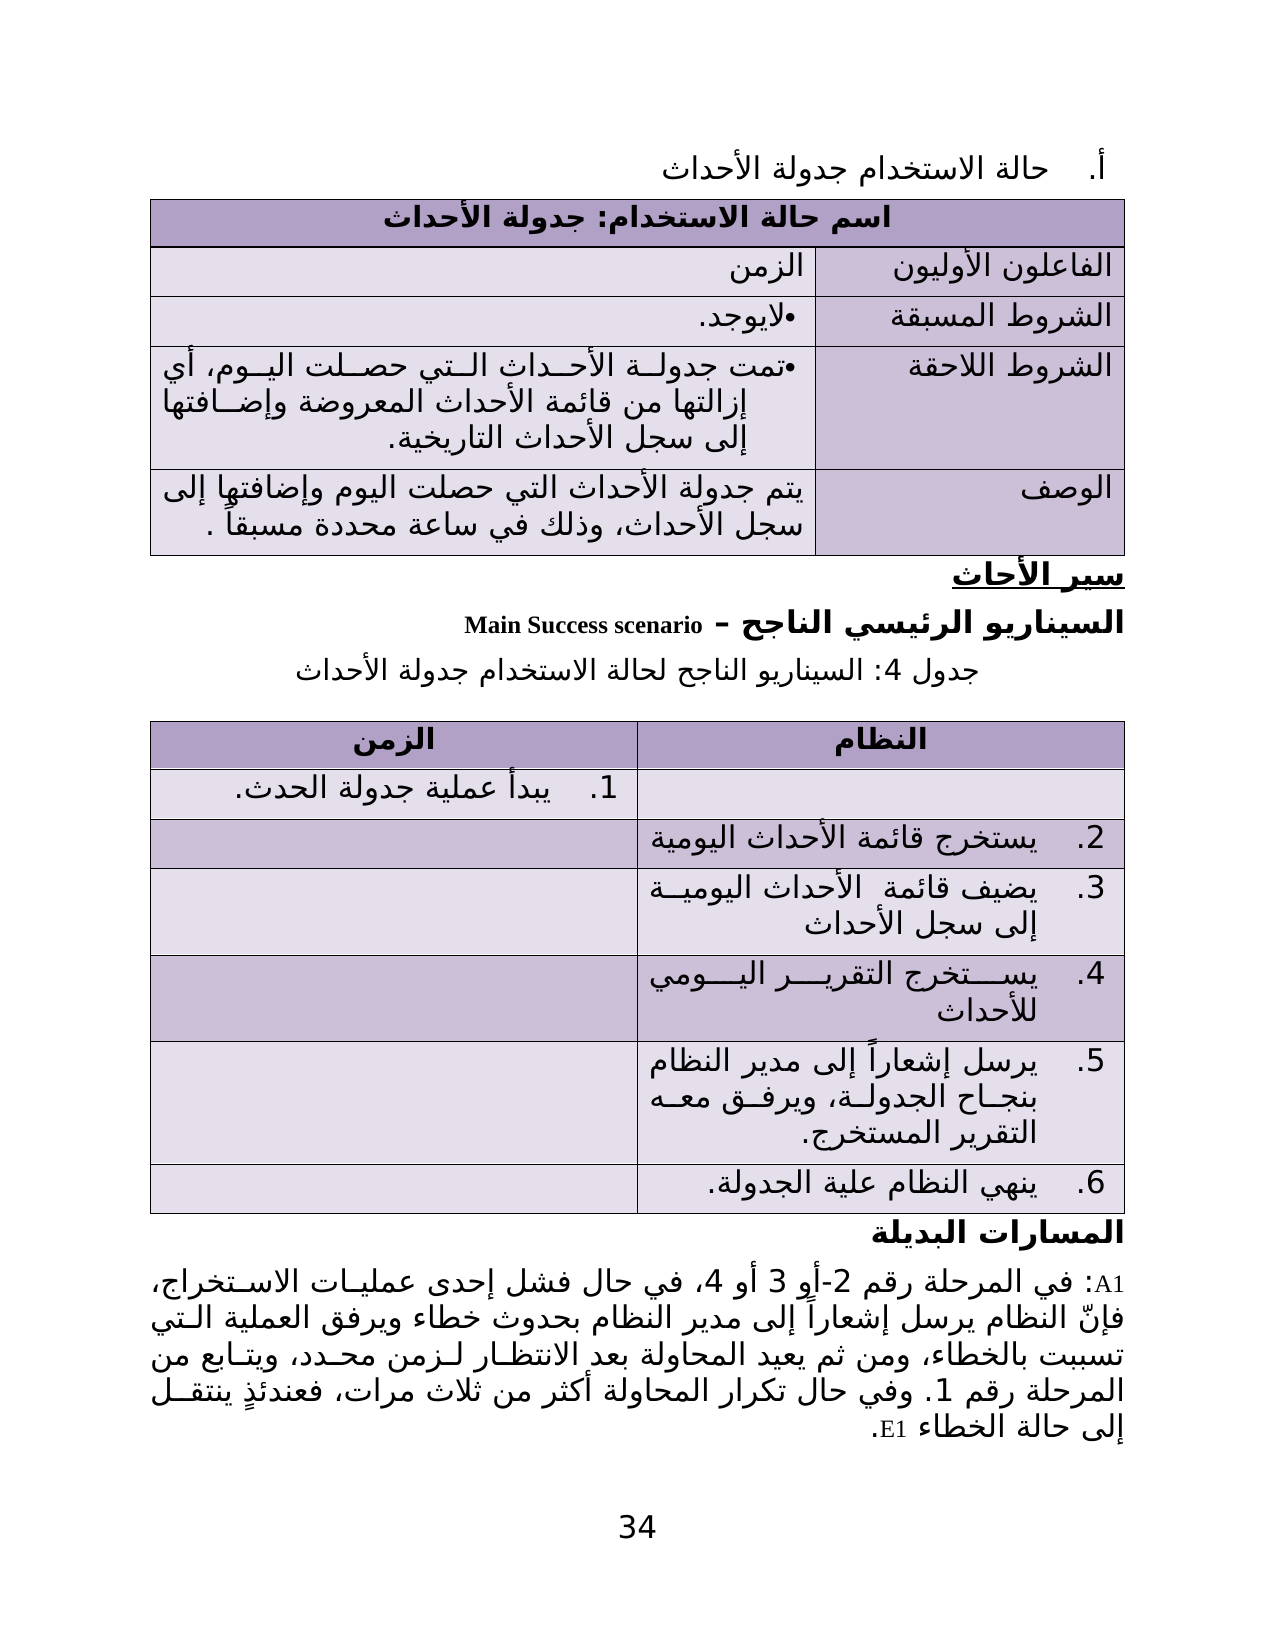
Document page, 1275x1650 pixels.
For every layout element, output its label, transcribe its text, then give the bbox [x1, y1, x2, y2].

table_cell [151, 820, 637, 868]
table_cell الفاعلون الأوليون [816, 248, 1124, 296]
table_cell الشروط اللاحقة [816, 347, 1124, 469]
table_cell [151, 1042, 637, 1163]
table_cell [151, 1165, 637, 1213]
text جدول 4: السيناريو الناجح لحالة الاستخدام جدولة الأحداث [150, 654, 1125, 688]
table_cell يضيف قائمة الأحداث اليومية إلى سجل الأحداث [638, 869, 1124, 954]
table_cell [638, 770, 1124, 818]
list حالة الاستخدام جدولة الأحداث [150, 150, 1087, 186]
table_header اسم حالة الاستخدام: جدولة الأحداث [151, 200, 1124, 246]
table_header النظام [638, 722, 1124, 768]
table_cell ينهي النظام علية الجدولة. [638, 1165, 1124, 1213]
table_cell الزمن [151, 248, 815, 296]
table_header الزمن [151, 722, 637, 768]
text A1: في المرحلة رقم 2-أو 3 أو 4، في حال فشل إحدى عمليات الاستخراج، فإنّ النظام يرسل إشعاراً إلى مدير النظام بحدوث خطاء ويرفق العملية التي تسببت بالخطاء، ومن ثم يعيد المحاولة بعد الانتظار لزمن محدد، ويتابع من المرحلة رقم 1. وفي حال تكرار المحاولة أكثر من ثلاث مرات، فعندئذٍ ينتقل إلى حالة الخطاء E1. [150, 1263, 1125, 1445]
table_cell [151, 869, 637, 954]
table_cell يرسل إشعاراً إلى مدير النظام بنجاح الجدولة، ويرفق معه التقرير المستخرج. [638, 1042, 1124, 1163]
text المسارات البديلة [150, 1214, 1125, 1251]
table_cell الشروط المسبقة [816, 297, 1124, 346]
table_cell [151, 956, 637, 1041]
table_cell يستخرج قائمة الأحداث اليومية [638, 820, 1124, 868]
table_cell الوصف [816, 470, 1124, 555]
table_cell تمت جدولة الأحداث التي حصلت اليوم، أي إزالتها من قائمة الأحداث المعروضة وإضافتها إلى سجل الأحداث التاريخية. [151, 347, 815, 469]
table_cell يتم جدولة الأحداث التي حصلت اليوم وإضافتها إلى سجل الأحداث، وذلك في ساعة محددة مسبقاً . [151, 470, 815, 555]
table_cell لايوجد. [151, 297, 815, 346]
text السيناريو الرئيسي الناجح – Main Success scenario [150, 605, 1125, 641]
table_cell يستخرج التقرير اليومي للأحداث [638, 956, 1124, 1041]
table_cell يبدأ عملية جدولة الحدث. [151, 770, 637, 818]
text سير الأحاث [150, 556, 1125, 592]
